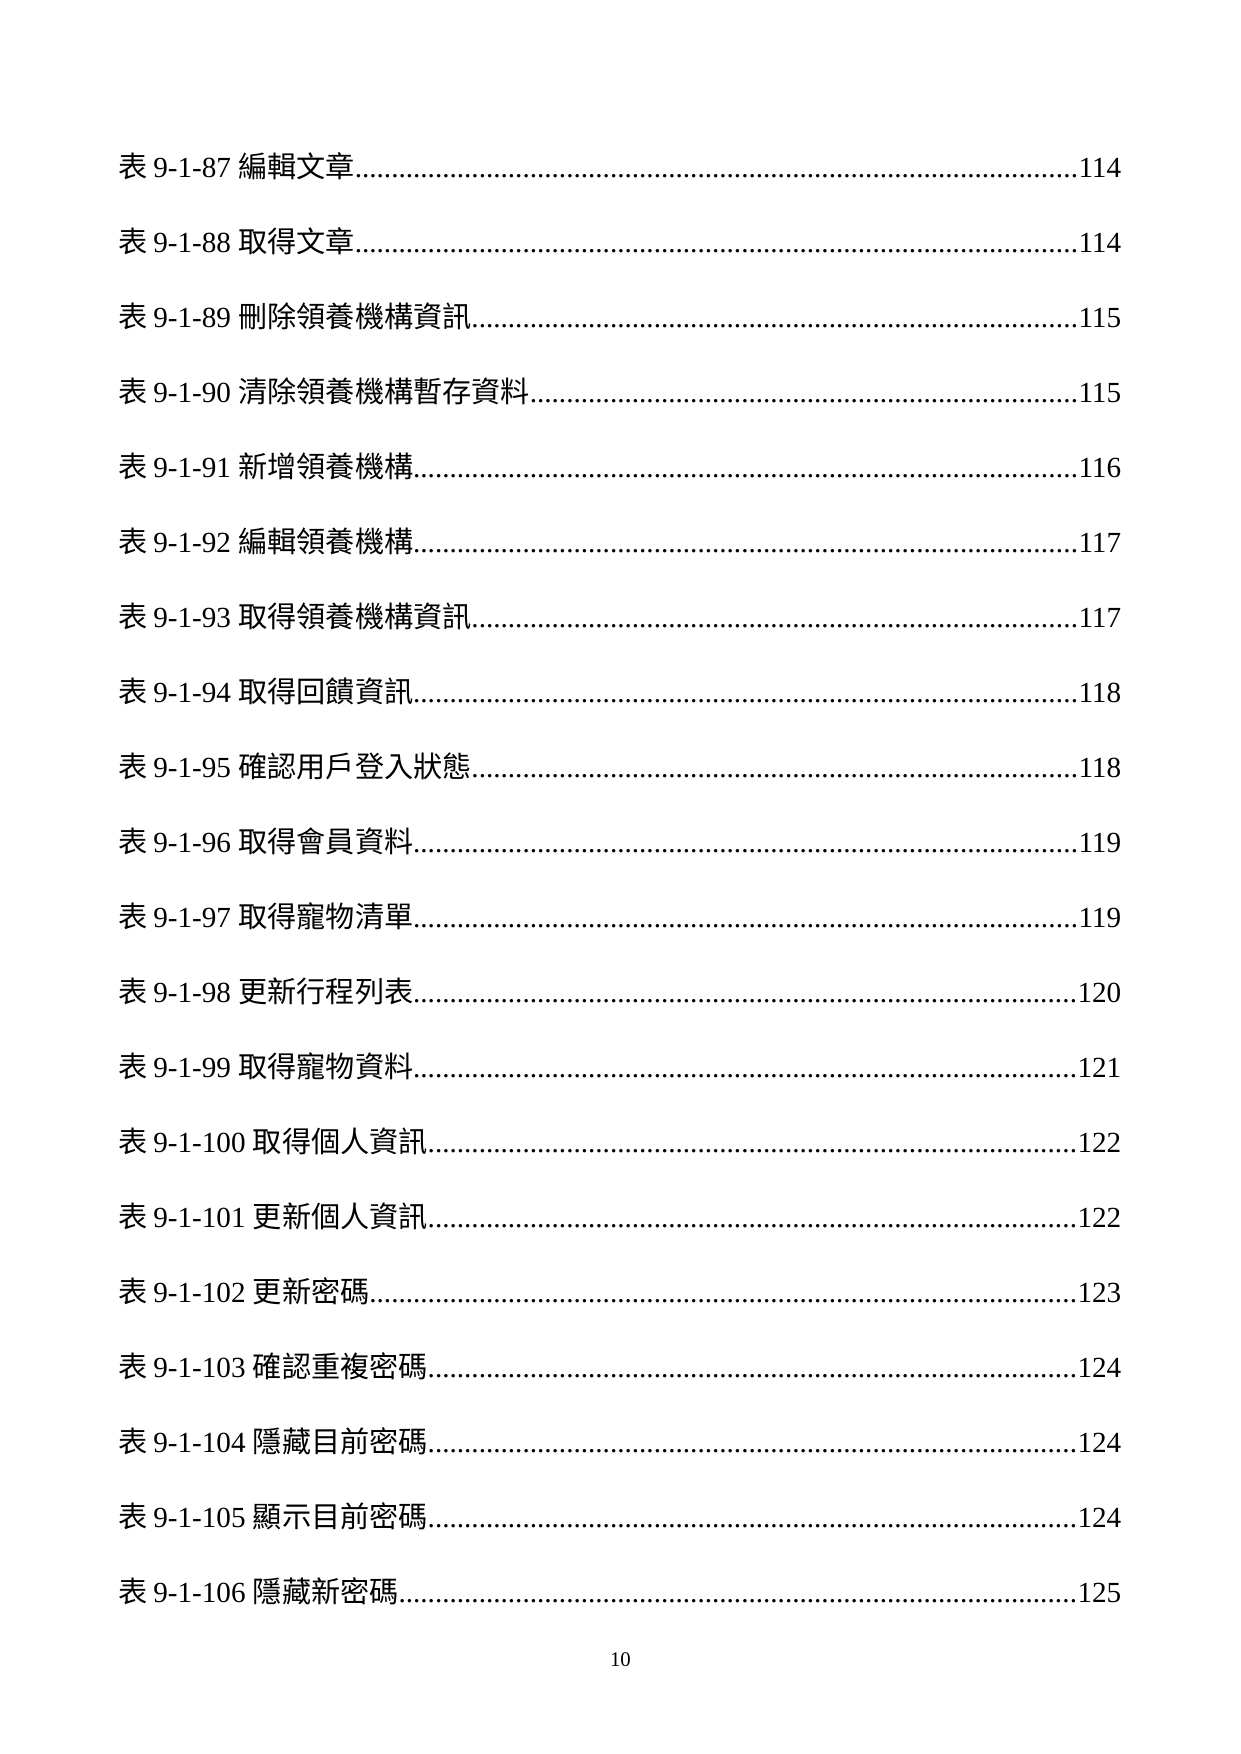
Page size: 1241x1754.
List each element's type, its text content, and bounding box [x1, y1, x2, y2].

text 表9-1-106 隱藏新密碼 125 [118, 1552, 1122, 1627]
text 表9-1-97 取得寵物清單 119 [118, 877, 1122, 952]
text 表9-1-100 取得個人資訊 122 [118, 1102, 1122, 1177]
text 表9-1-99 取得寵物資料 121 [118, 1027, 1122, 1102]
text 表9-1-92 編輯領養機構 117 [118, 502, 1122, 577]
text 表9-1-98 更新行程列表 120 [118, 952, 1122, 1027]
text 表9-1-94 取得回饋資訊 118 [118, 652, 1122, 727]
text 表9-1-101 更新個人資訊 122 [118, 1177, 1122, 1252]
text 表9-1-105 顯示目前密碼 124 [118, 1477, 1122, 1552]
text 表9-1-102 更新密碼 123 [118, 1252, 1122, 1327]
text 表9-1-90 清除領養機構暫存資料 115 [118, 352, 1122, 427]
text 表9-1-93 取得領養機構資訊 117 [118, 577, 1122, 652]
text 表9-1-87 編輯文章 114 [118, 127, 1122, 202]
text 表9-1-104 隱藏目前密碼 124 [118, 1402, 1122, 1477]
text 表9-1-96 取得會員資料 119 [118, 802, 1122, 877]
text 表9-1-103 確認重複密碼 124 [118, 1327, 1122, 1402]
text 表9-1-88 取得文章 114 [118, 202, 1122, 277]
text 表9-1-89 刪除領養機構資訊 115 [118, 277, 1122, 352]
text 表9-1-95 確認用戶登入狀態 118 [118, 727, 1122, 802]
text 表9-1-91 新增領養機構 116 [118, 427, 1122, 502]
